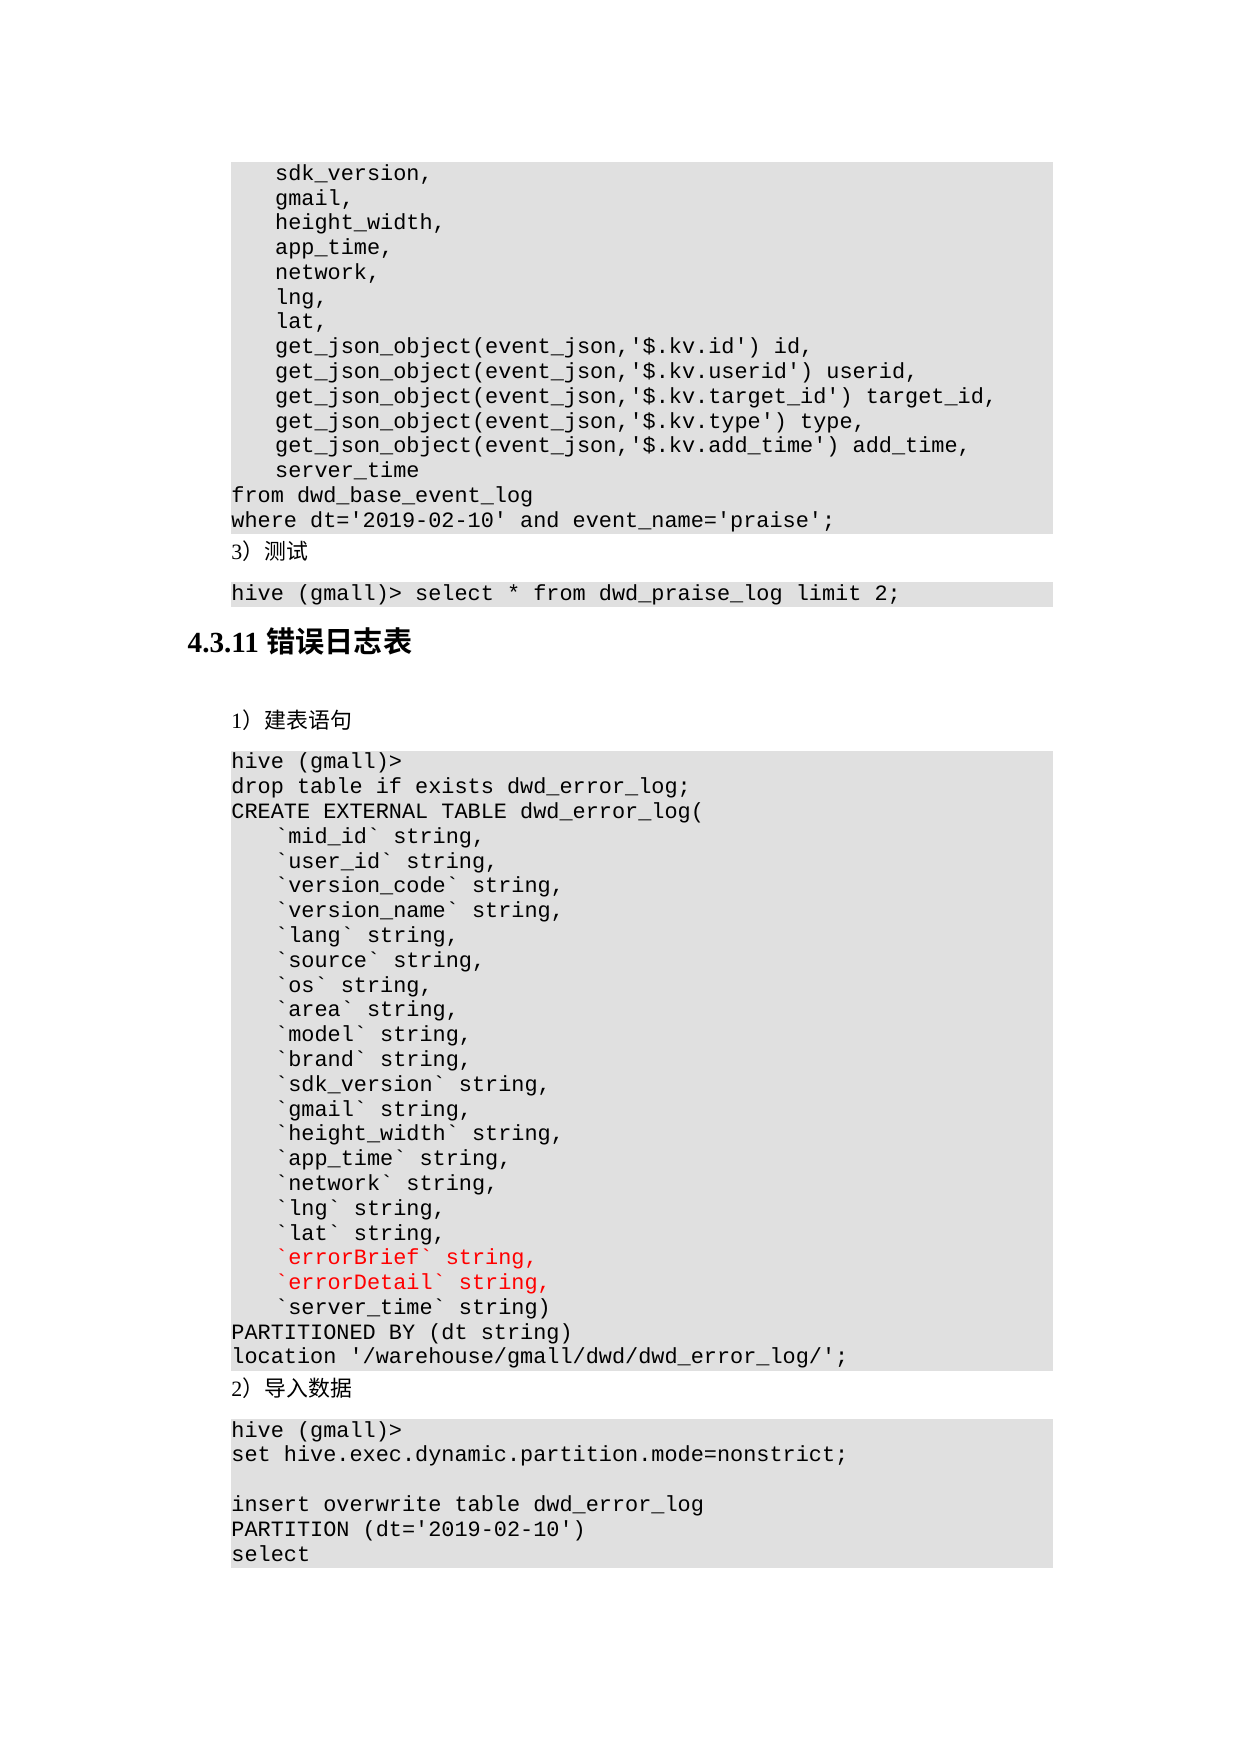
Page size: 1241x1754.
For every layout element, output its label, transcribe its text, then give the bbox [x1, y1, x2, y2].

text lng, [231, 286, 1053, 311]
text get_json_object(event_json,'$.kv.type') type, [231, 410, 1053, 435]
text `version_code` string, [231, 875, 1053, 899]
text `brand` string, [231, 1048, 1053, 1073]
text `source` string, [231, 949, 1053, 974]
text location '/warehouse/gmall/dwd/dwd_error_log/'; [231, 1346, 1053, 1371]
text height_width, [231, 212, 1053, 236]
text server_time [231, 459, 1053, 484]
text lat, [231, 311, 1053, 336]
text `height_width` string, [231, 1123, 1053, 1147]
text get_json_object(event_json,'$.kv.target_id') target_id, [231, 385, 1053, 410]
text set hive.exec.dynamic.partition.mode=nonstrict; [231, 1444, 1053, 1468]
text PARTITIONED BY (dt string) [231, 1321, 1053, 1346]
text `area` string, [231, 999, 1053, 1023]
text gmail, [231, 187, 1053, 212]
subtitle 4.3.11 错误日志表 [187, 607, 1053, 672]
text `model` string, [231, 1023, 1053, 1048]
text PARTITION (dt='2019-02-10') [231, 1518, 1053, 1543]
text `gmail` string, [231, 1098, 1053, 1123]
text 1）建表语句 [187, 702, 1053, 735]
text insert overwrite table dwd_error_log [231, 1493, 1053, 1518]
text drop table if exists dwd_error_log; [231, 776, 1053, 800]
text select [231, 1543, 1053, 1568]
text sdk_version, [231, 162, 1053, 187]
text `user_id` string, [231, 850, 1053, 875]
text `app_time` string, [231, 1147, 1053, 1172]
text `version_name` string, [231, 899, 1053, 924]
text hive (gmall)> [231, 751, 1053, 776]
text `errorBrief` string, [231, 1247, 1053, 1271]
text get_json_object(event_json,'$.kv.add_time') add_time, [231, 435, 1053, 459]
text `lng` string, [231, 1197, 1053, 1222]
text `lat` string, [231, 1222, 1053, 1247]
text `sdk_version` string, [231, 1073, 1053, 1098]
text network, [231, 261, 1053, 286]
text `server_time` string) [231, 1296, 1053, 1321]
text 2）导入数据 [187, 1371, 1053, 1403]
text CREATE EXTERNAL TABLE dwd_error_log( [231, 800, 1053, 825]
text where dt='2019-02-10' and event_name='praise'; [231, 509, 1053, 534]
text app_time, [231, 236, 1053, 261]
text `lang` string, [231, 924, 1053, 949]
text hive (gmall)> [231, 1419, 1053, 1444]
text `os` string, [231, 974, 1053, 999]
text get_json_object(event_json,'$.kv.id') id, [231, 336, 1053, 360]
text get_json_object(event_json,'$.kv.userid') userid, [231, 360, 1053, 385]
text 3）测试 [187, 534, 1053, 566]
text hive (gmall)> select * from dwd_praise_log limit 2; [231, 582, 1053, 607]
text `mid_id` string, [231, 825, 1053, 850]
text from dwd_base_event_log [231, 484, 1053, 509]
text `errorDetail` string, [231, 1271, 1053, 1296]
text `network` string, [231, 1172, 1053, 1197]
